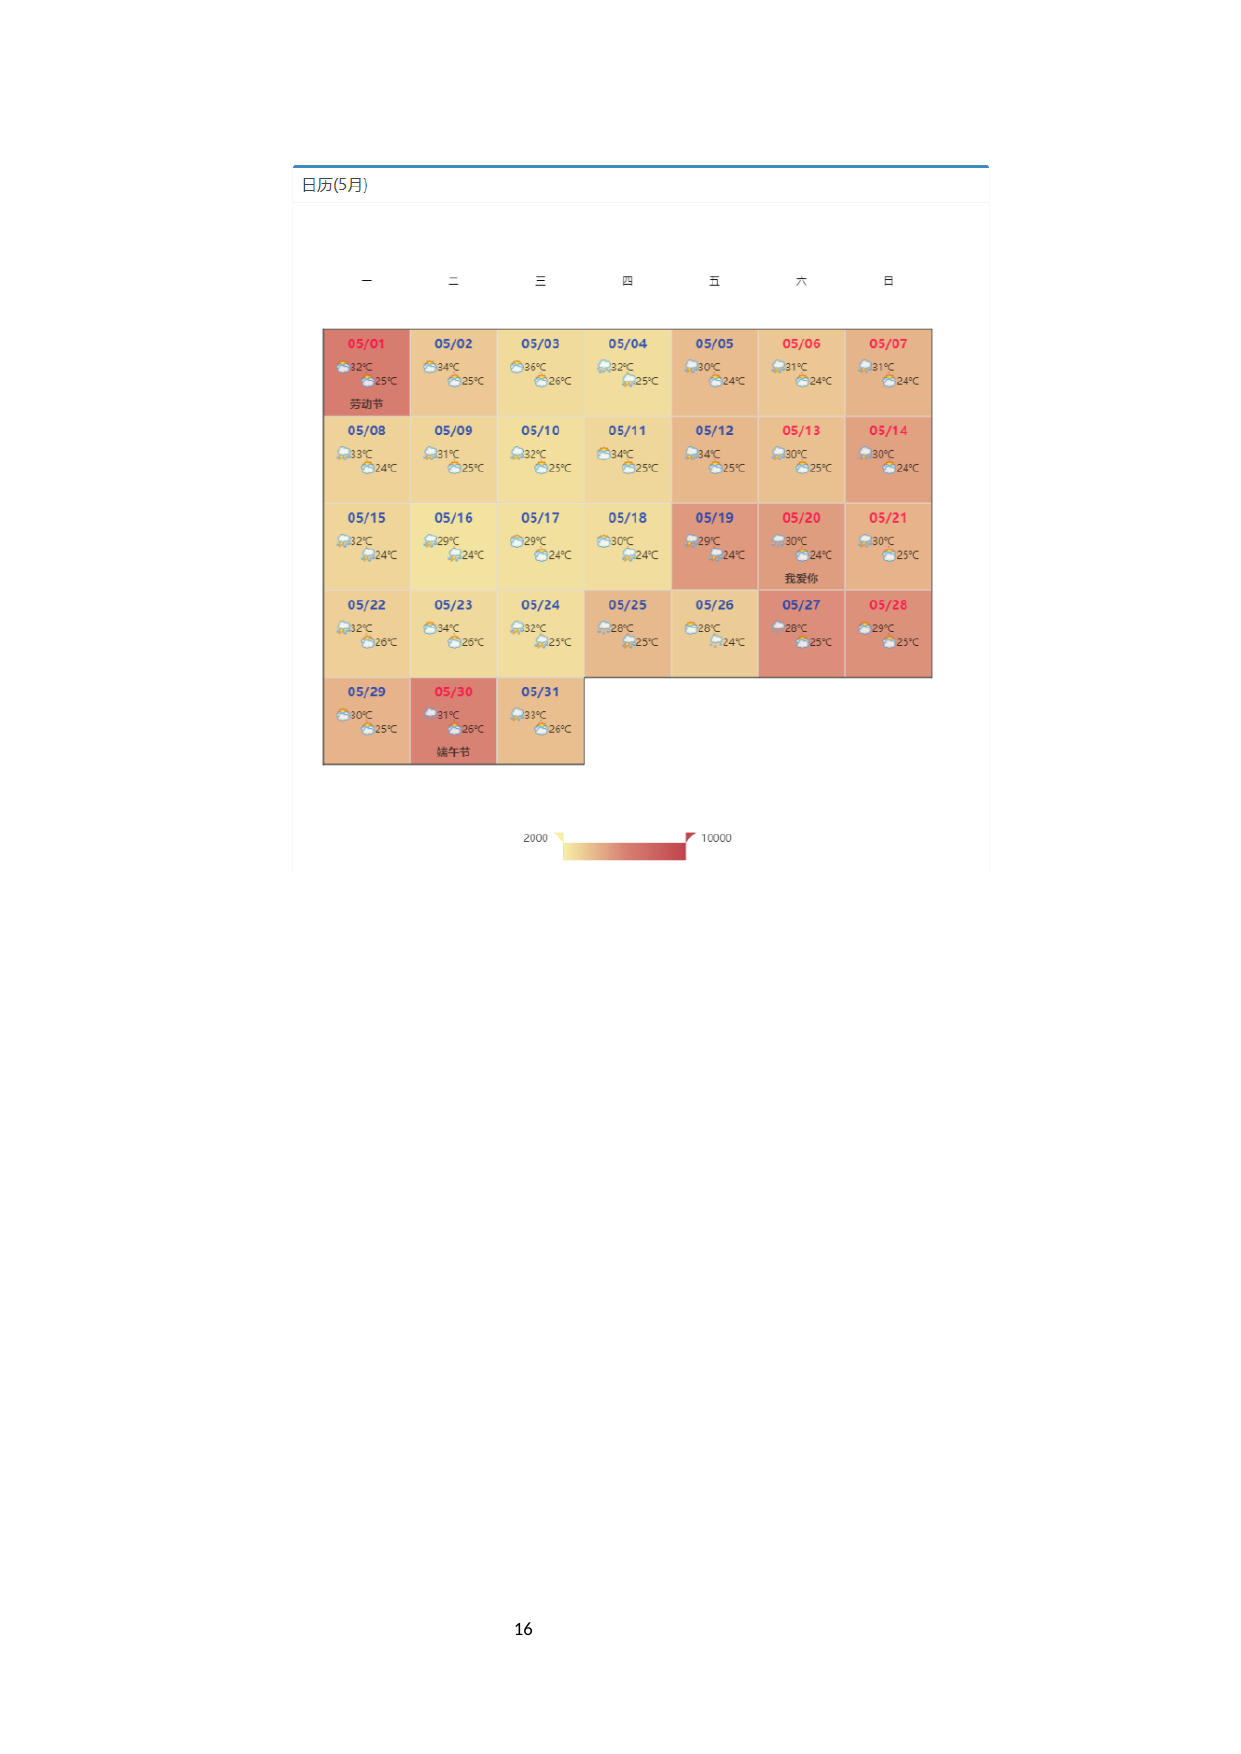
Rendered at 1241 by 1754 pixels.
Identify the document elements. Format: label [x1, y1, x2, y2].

picture [288, 162, 996, 873]
